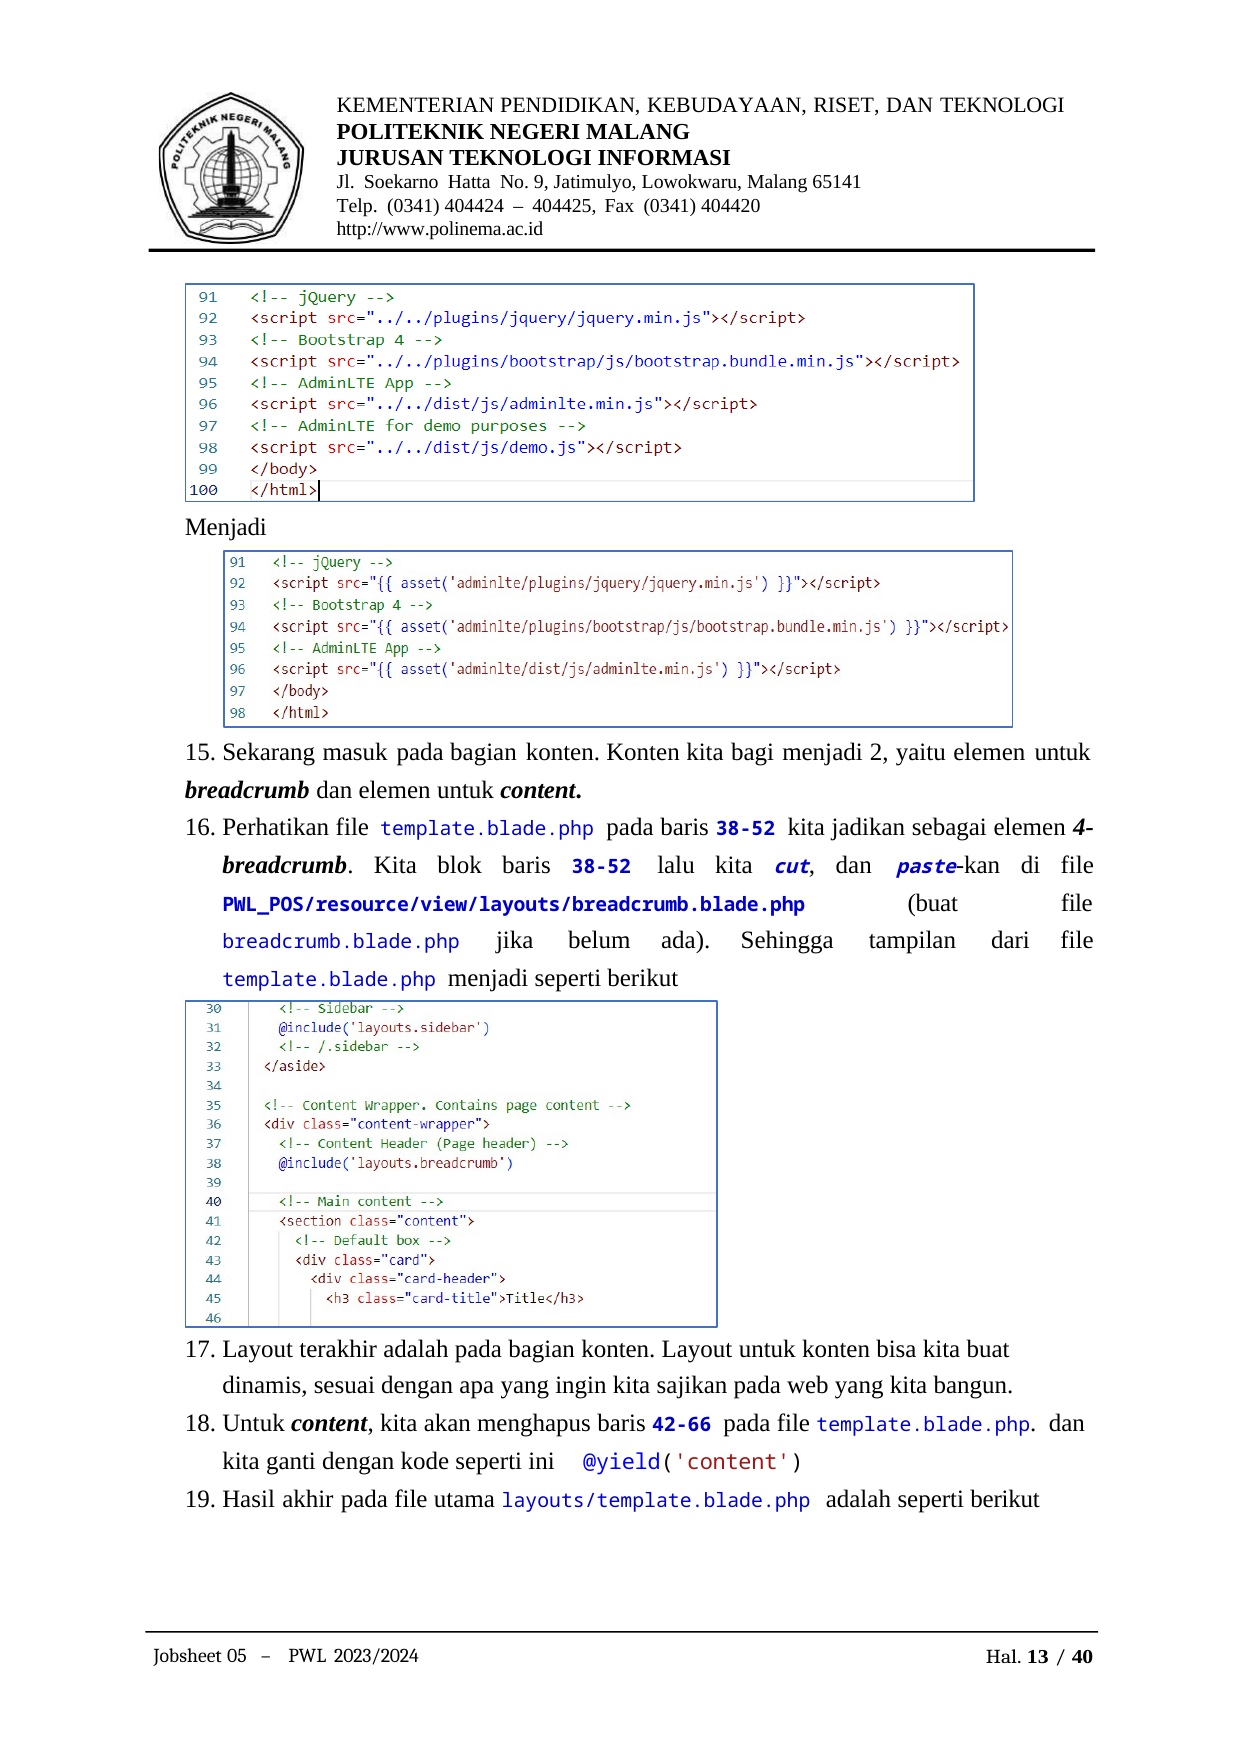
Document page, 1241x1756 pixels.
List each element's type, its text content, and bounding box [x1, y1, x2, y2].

text breadcrumb dan elemen untuk content. [184, 775, 1107, 803]
list Layout terakhir adalah pada bagian konten. Layout untuk konten bisa kita buat dinamis, sesuai dengan apa yang ingin kita sajikan pada web yang kita bangun. [184, 1334, 1093, 1399]
list Hasil akhir pada file utama layouts/template.blade.php adalah seperti berikut [184, 1485, 1107, 1513]
list Sekarang masuk pada bagian konten. Konten kita bagi menjadi 2, yaitu elemen untuk [184, 557, 1107, 766]
picture [205, 1002, 716, 1326]
picture [158, 92, 306, 244]
list Untuk content, kita akan menghapus baris 42-66 pada file template.blade.php. dan kita ganti dengan kode seperti ini @yield('content') [184, 1408, 1095, 1476]
text Menjadi [184, 512, 1107, 541]
picture [189, 290, 973, 501]
list Perhatikan file template.blade.php pada baris 38-52 kita jadikan sebagai elemen 4- breadcrumb. Kita blok baris 38-52 lalu kita cut, dan paste-kan di file PWL_POS/resource/view/layouts/breadcrumb.blade.php (buat file breadcrumb.blade.php jika belum ada). Sehingga tampilan dari file template.blade.php menjadi seperti berikut [184, 812, 1094, 992]
